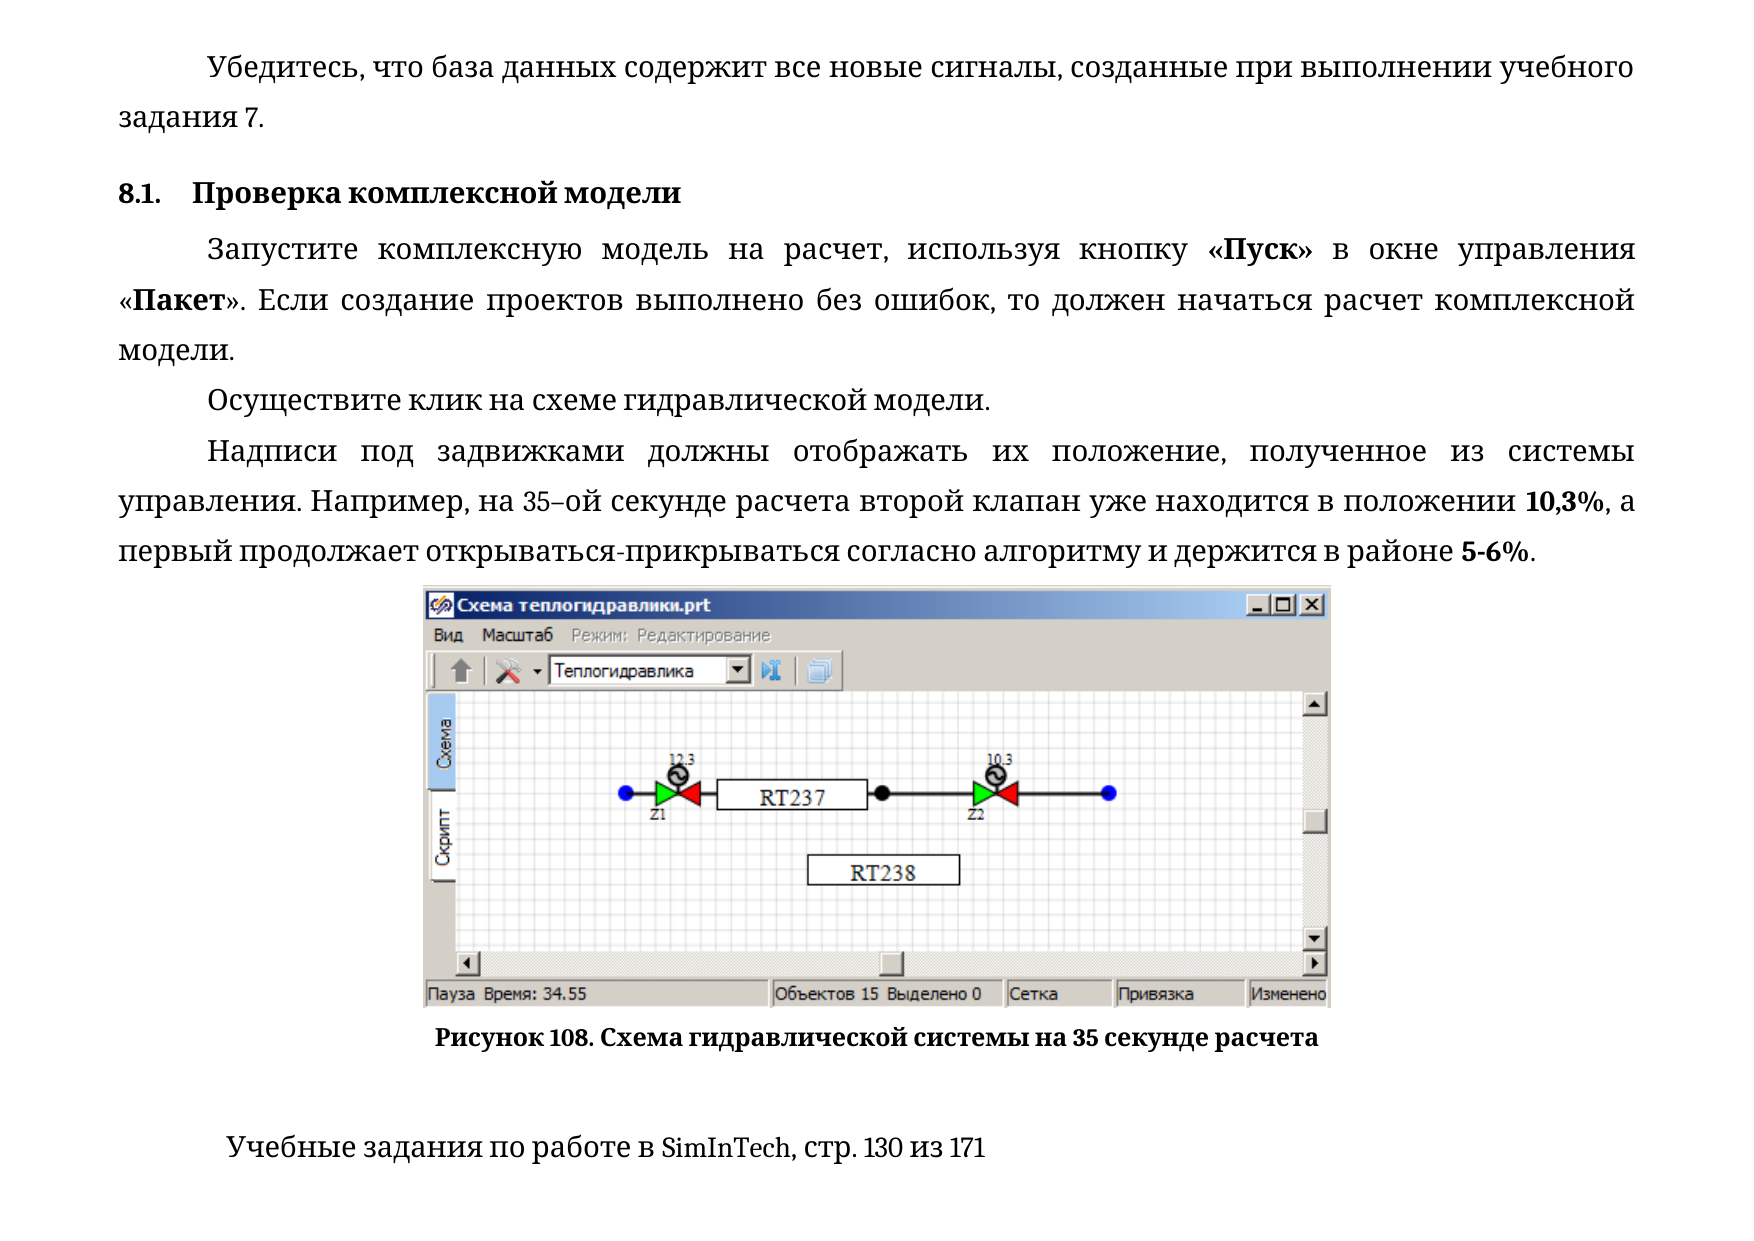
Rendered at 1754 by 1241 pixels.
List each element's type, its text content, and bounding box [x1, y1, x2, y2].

text Убедитесь, что база данных содержит все новые сигналы, созданные при выполнении учебного задания 7. [118, 51, 1636, 135]
picture [423, 585, 1331, 1008]
text Осуществите клик на схеме гидравлической модели. [118, 384, 1636, 418]
text Запустите комплексную модель на расчет, используя кнопку «Пуск» в окне управления «Пакет». Если создание проектов выполнено без ошибок, то должен начаться расчет комплексной модели. [118, 233, 1636, 368]
subtitle Проверка комплексной модели [118, 177, 1636, 210]
text Надписи под задвижками должны отображать их положение, полученное из системы управления. Например, на 35–ой секунде расчета второй клапан уже находится в положении 10,3%, а первый продолжает открываться-прикрываться согласно алгоритму и держится в районе 5-6%. [118, 435, 1636, 569]
